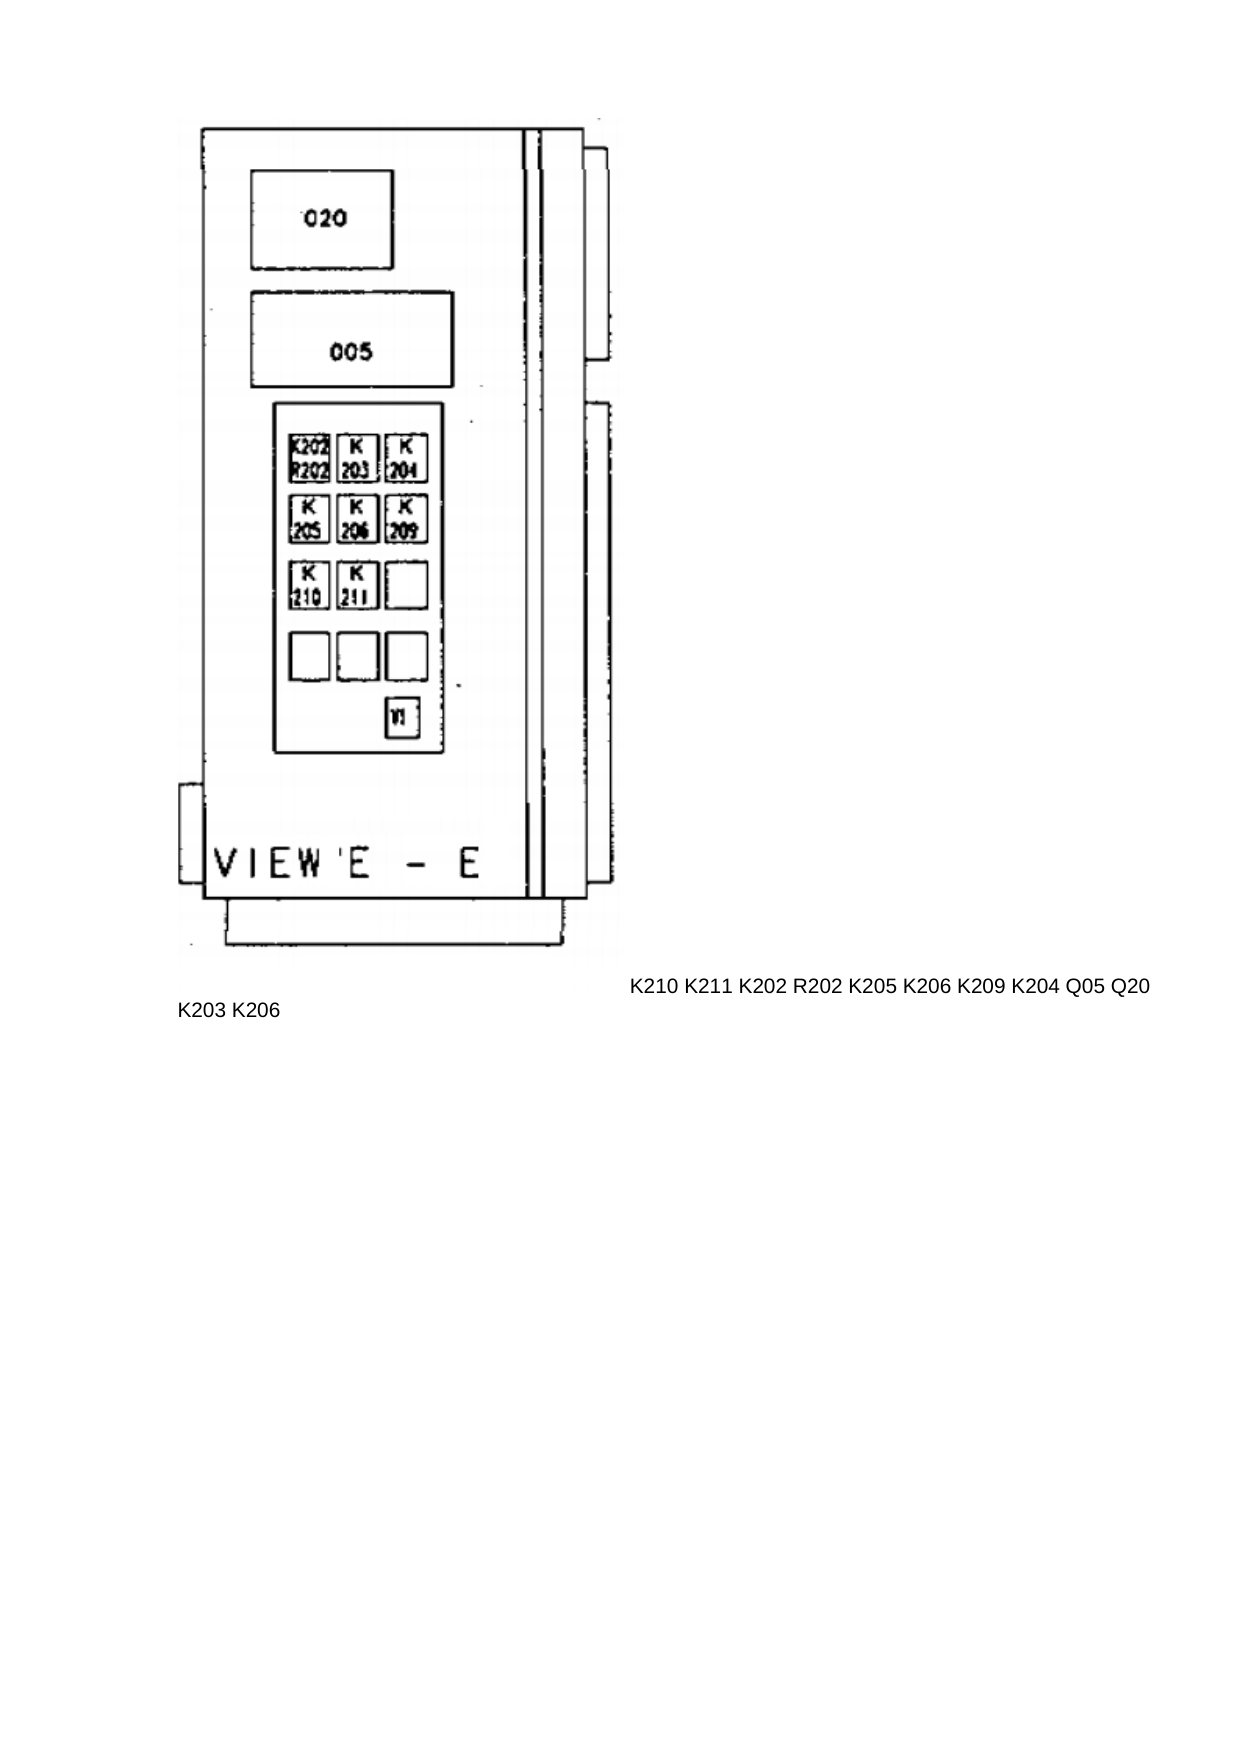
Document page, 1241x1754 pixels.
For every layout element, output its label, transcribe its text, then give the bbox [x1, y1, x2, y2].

picture [177, 118, 624, 994]
